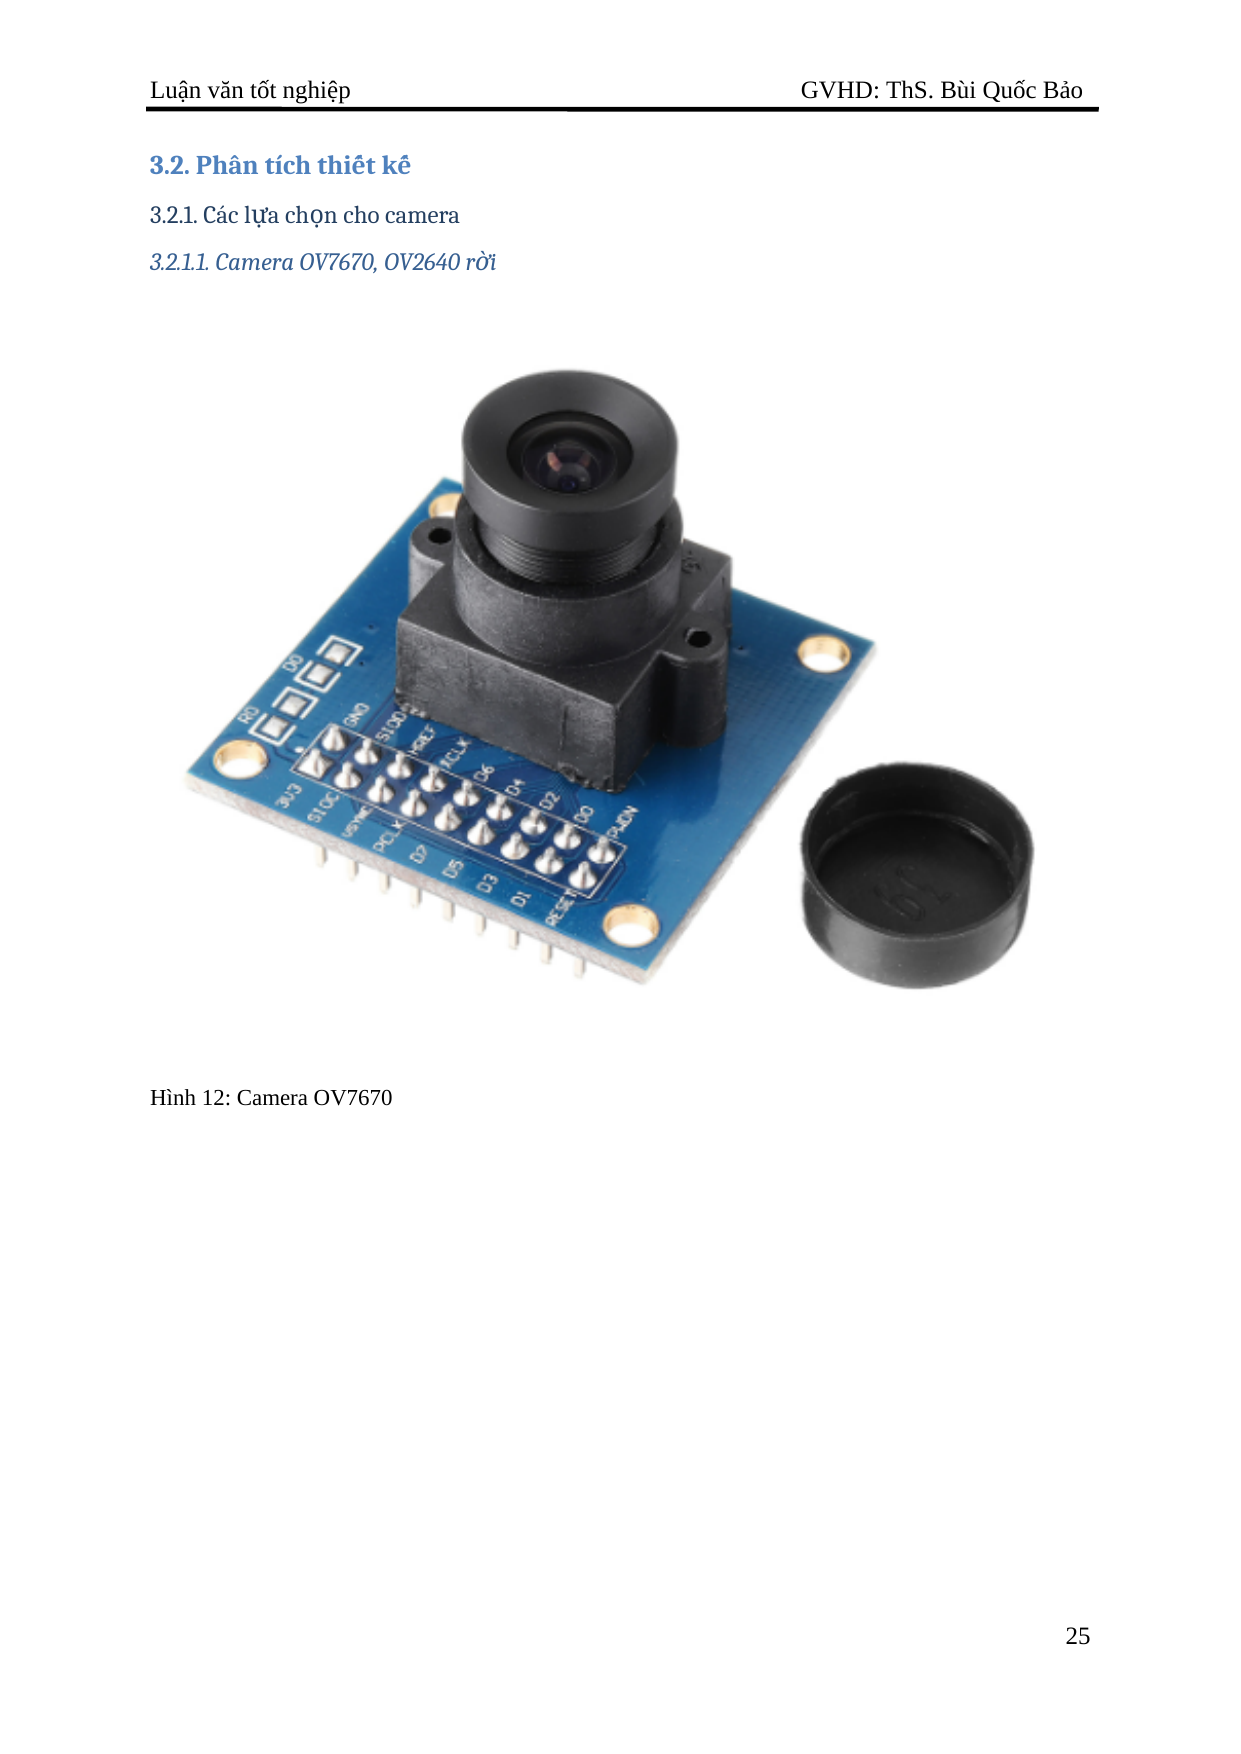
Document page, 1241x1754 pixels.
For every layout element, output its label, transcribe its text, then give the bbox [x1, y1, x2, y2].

subtitle 3.2.1. Các lựa chọn cho camera [150, 201, 1090, 229]
text Hình 12: Camera OV7670 [150, 1084, 1090, 1110]
picture [150, 303, 1049, 1049]
subtitle 3.2. Phân tích thiết kế [150, 150, 1090, 181]
subtitle 3.2.1.1. Camera OV7670, OV2640 rời [150, 248, 1090, 277]
